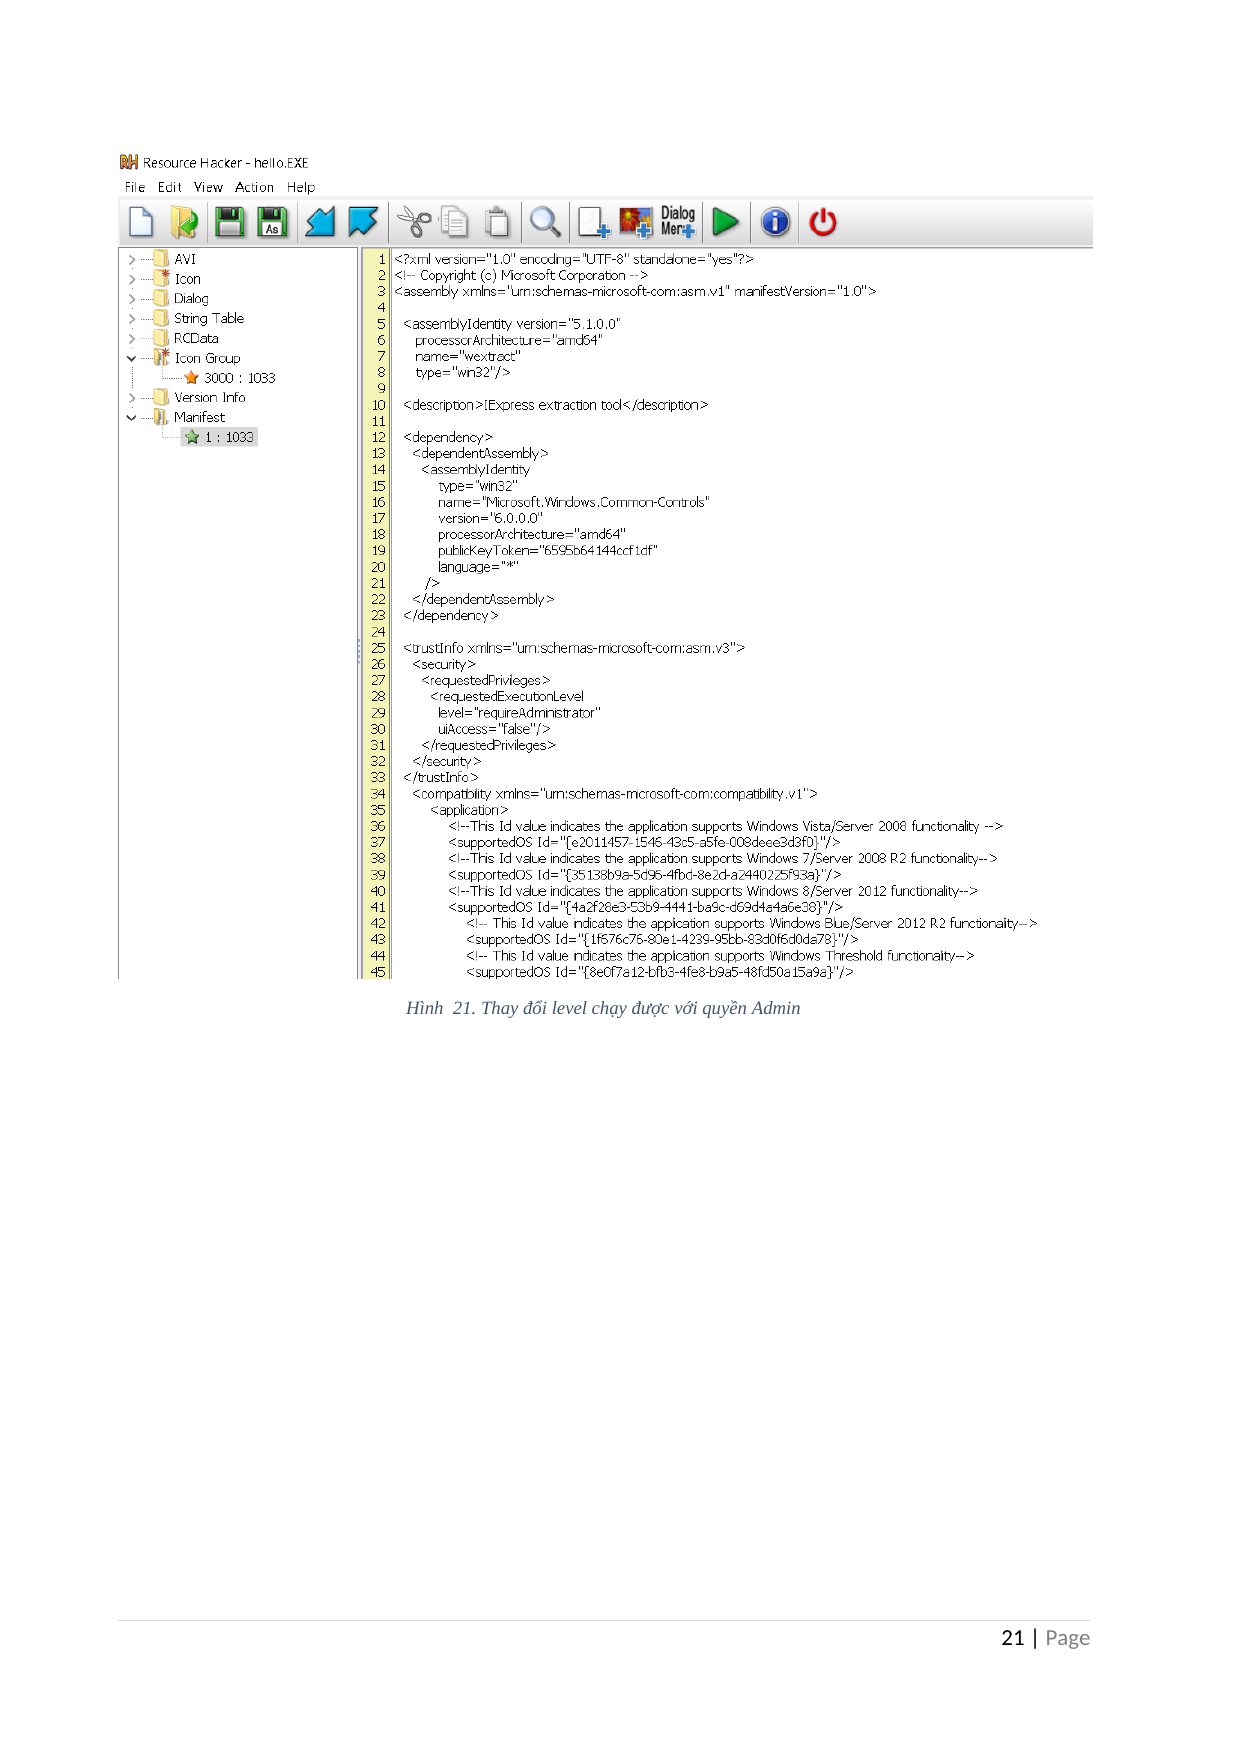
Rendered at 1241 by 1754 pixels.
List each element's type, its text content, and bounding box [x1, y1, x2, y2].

picture [118, 150, 1094, 979]
text Hình 21. Thay đổi level chạy được với quyền Admin [118, 997, 1090, 1019]
